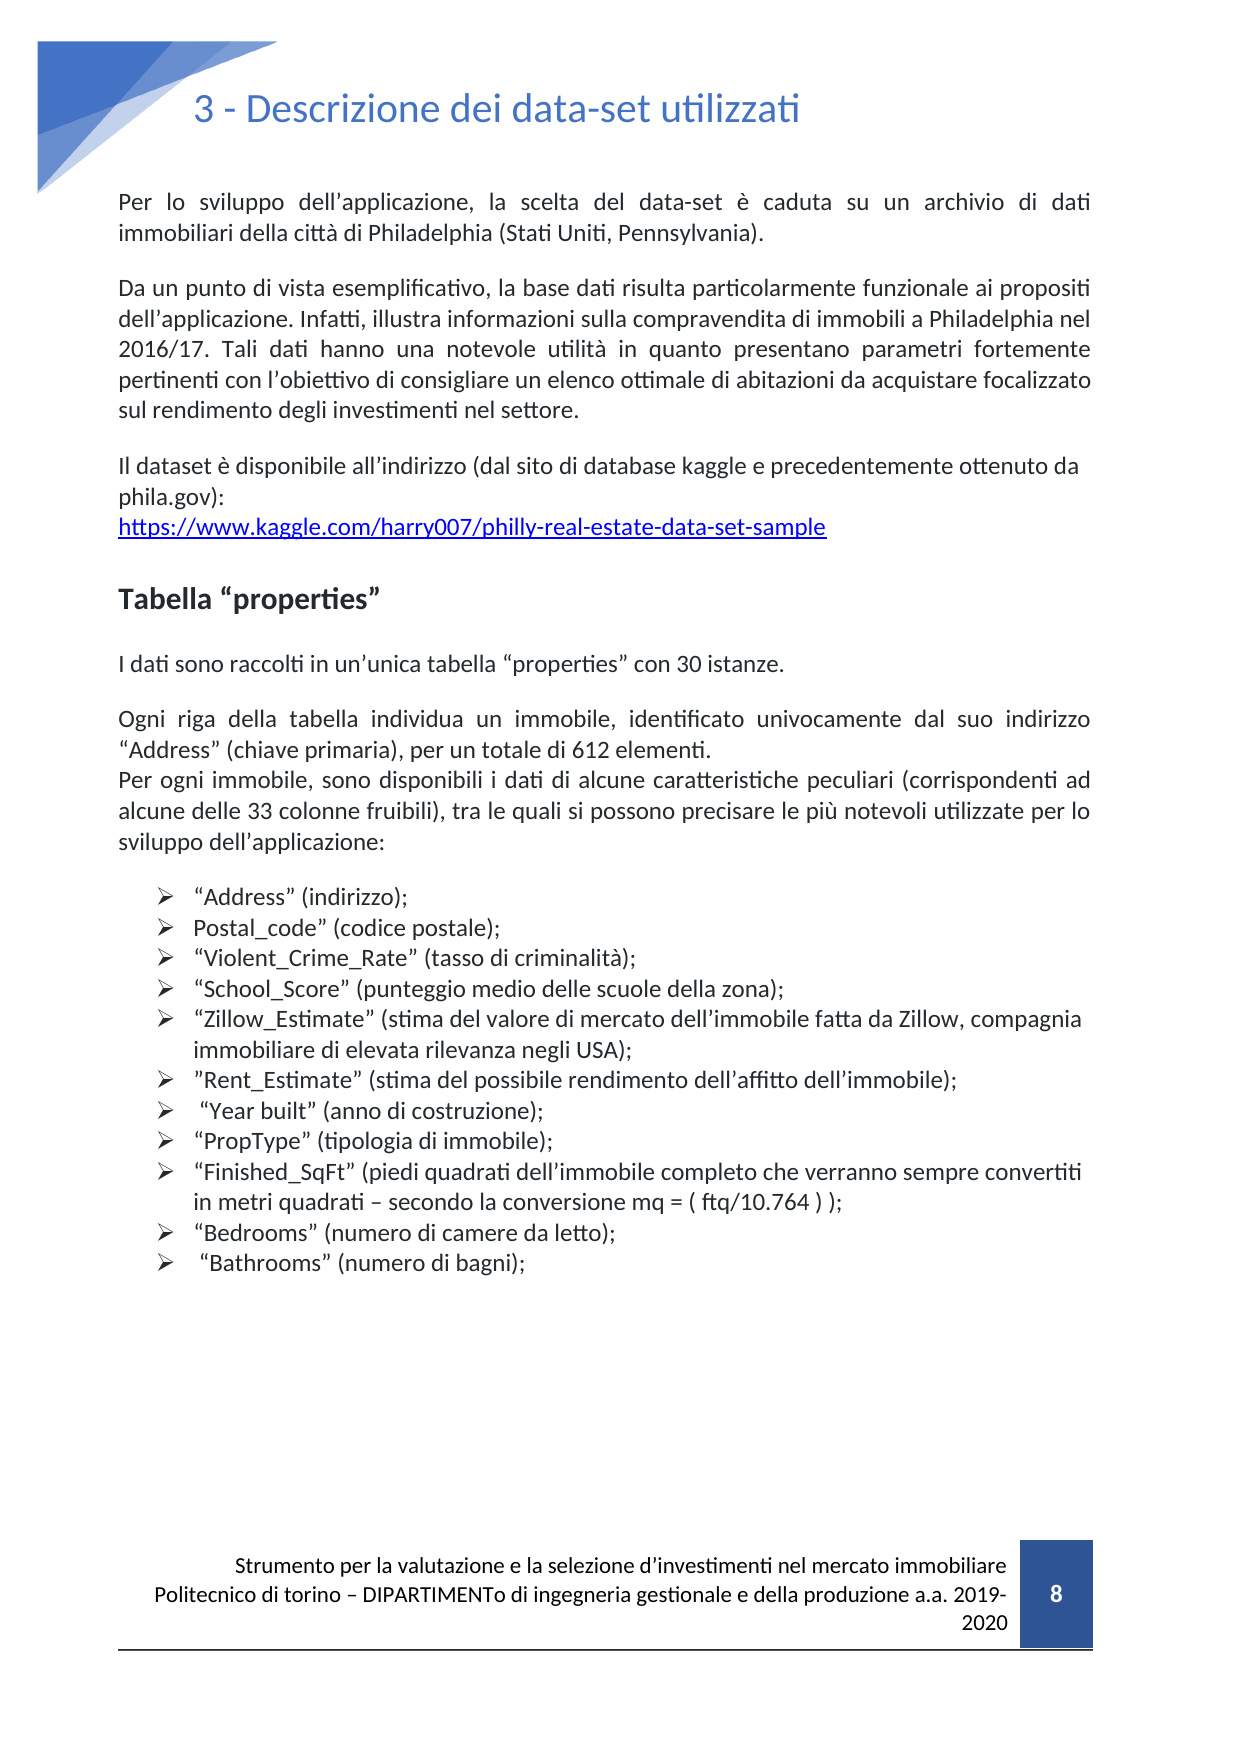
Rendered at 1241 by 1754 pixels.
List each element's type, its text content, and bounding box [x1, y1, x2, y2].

list Postal_code” (codice postale); [156, 912, 1093, 942]
picture [37, 41, 279, 195]
list ”Rent_Estimate” (stima del possibile rendimento dell’affitto dell’immobile); [156, 1064, 1093, 1095]
text Da un punto di vista esemplificativo, la base dati risulta particolarmente funzionale ai propositi dell’applicazione. Infatti, illustra informazioni sulla compravendita di immobili a Philadelphia nel 2016/17. Tali dati hanno una notevole utilità in quanto presentano parametri fortemente pertinenti con l’obiettivo di consigliare un elenco ottimale di abitazioni da acquistare focalizzato sul rendimento degli investimenti nel settore. [118, 273, 1093, 425]
text Il dataset è disponibile all’indirizzo (dal sito di database kaggle e precedentemente ottenuto da phila.gov): https://www.kaggle.com/harry007/philly-real-estate-data-set-sample [118, 450, 1093, 542]
list “PropType” (tipologia di immobile); [156, 1125, 1093, 1156]
list “Violent_Crime_Rate” (tasso di criminalità); [156, 942, 1093, 973]
list “Bathrooms” (numero di bagni); [156, 1247, 1093, 1278]
list “Finished_SqFt” (piedi quadrati dell’immobile completo che verranno sempre convertiti in metri quadrati – secondo la conversione mq = ( ftq/10.764 ) ); [156, 1156, 1093, 1217]
subtitle Tabella “properties” [118, 579, 1093, 617]
text I dati sono raccolti in un’unica tabella “properties” con 30 istanze. [118, 648, 1093, 678]
text Per ogni immobile, sono disponibili i dati di alcune caratteristiche peculiari (corrispondenti ad alcune delle 33 colonne fruibili), tra le quali si possono precisare le più notevoli utilizzate per lo sviluppo dell’applicazione: [118, 764, 1093, 856]
text Per lo sviluppo dell’applicazione, la scelta del data-set è caduta su un archivio di dati immobiliari della città di Philadelphia (Stati Uniti, Pennsylvania). [118, 187, 1093, 248]
text Ogni riga della tabella individua un immobile, identificato univocamente dal suo indirizzo “Address” (chiave primaria), per un totale di 612 elementi. [118, 703, 1093, 764]
list “School_Score” (punteggio medio delle scuole della zona); [156, 973, 1093, 1003]
list “Bedrooms” (numero di camere da letto); [156, 1217, 1093, 1247]
list “Address” (indirizzo); [156, 881, 1093, 912]
list “Year built” (anno di costruzione); [156, 1095, 1093, 1125]
list “Zillow_Estimate” (stima del valore di mercato dell’immobile fatta da Zillow, compagnia immobiliare di elevata rilevanza negli USA); [156, 1003, 1093, 1064]
